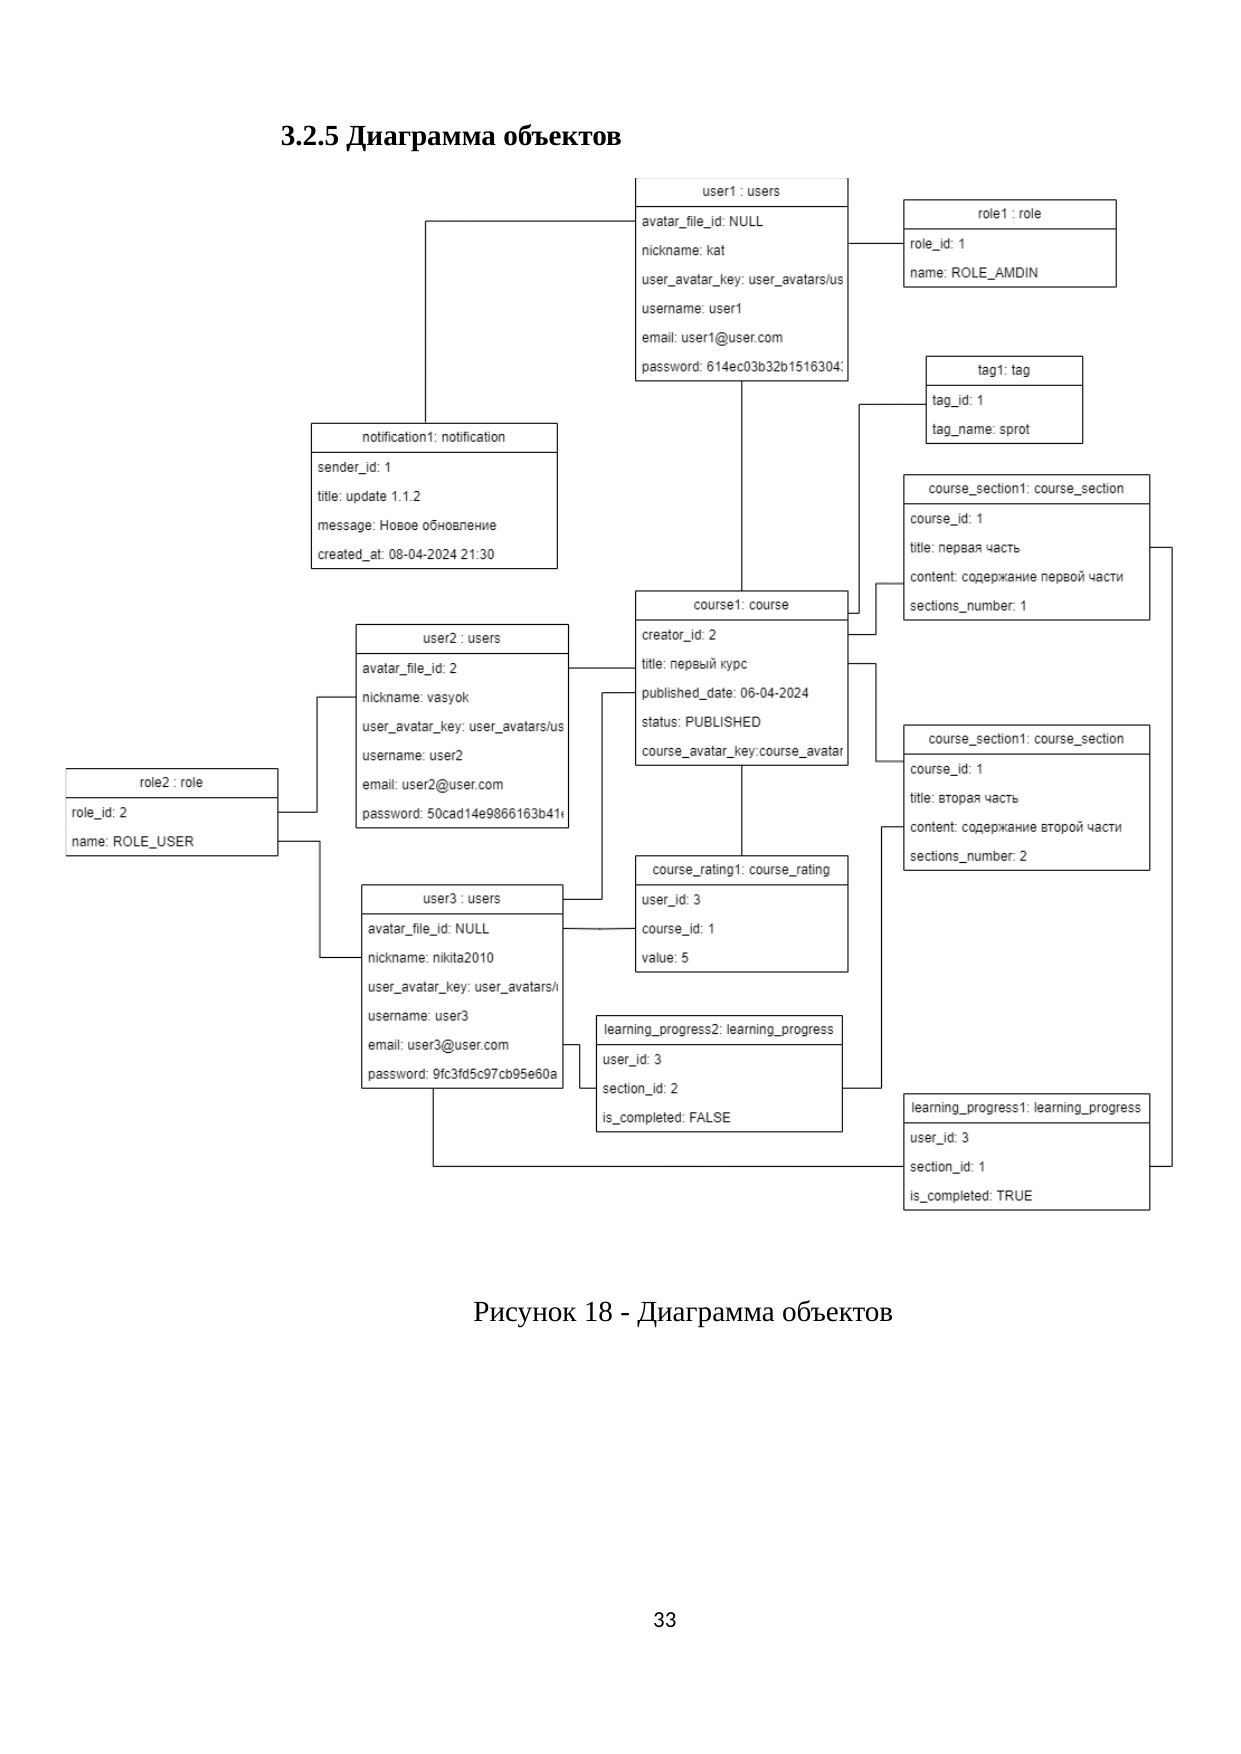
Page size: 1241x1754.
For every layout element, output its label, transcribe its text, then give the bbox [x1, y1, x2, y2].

list Диаграмма объектов [281, 118, 1152, 152]
text Диаграмма объектов [215, 1294, 1152, 1328]
picture [65, 178, 1175, 1214]
